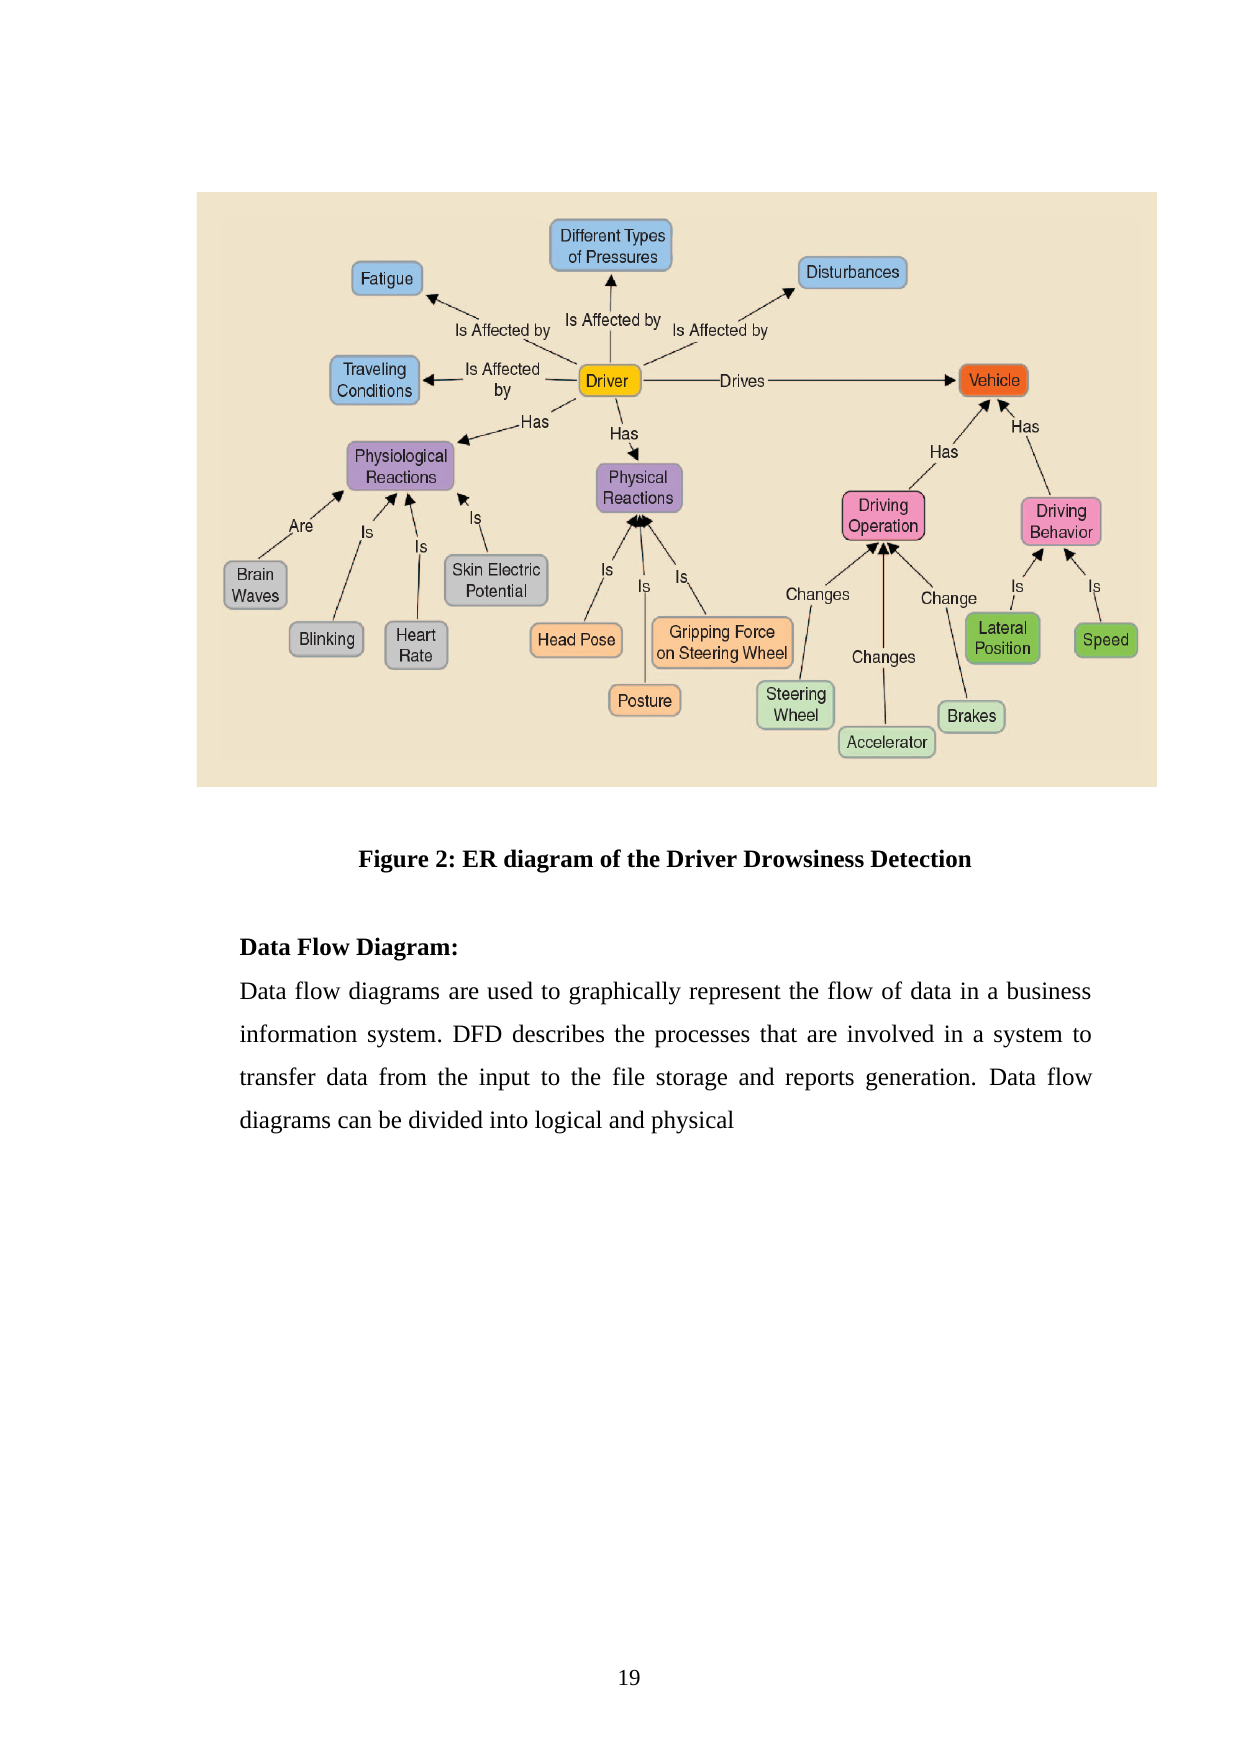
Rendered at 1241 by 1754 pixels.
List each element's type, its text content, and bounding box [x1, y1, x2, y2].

picture [195, 191, 1157, 787]
text Figure 2: ER diagram of the Driver Drowsiness Detection [239, 844, 1092, 873]
text Data flow diagrams are used to graphically represent the flow of data in a business information system. DFD describes the processes that are involved in a system to transfer data from the input to the file storage and reports generation. Data flow diagrams can be divided into logical and physical [239, 976, 1092, 1134]
text Data Flow Diagram: [239, 932, 1092, 961]
